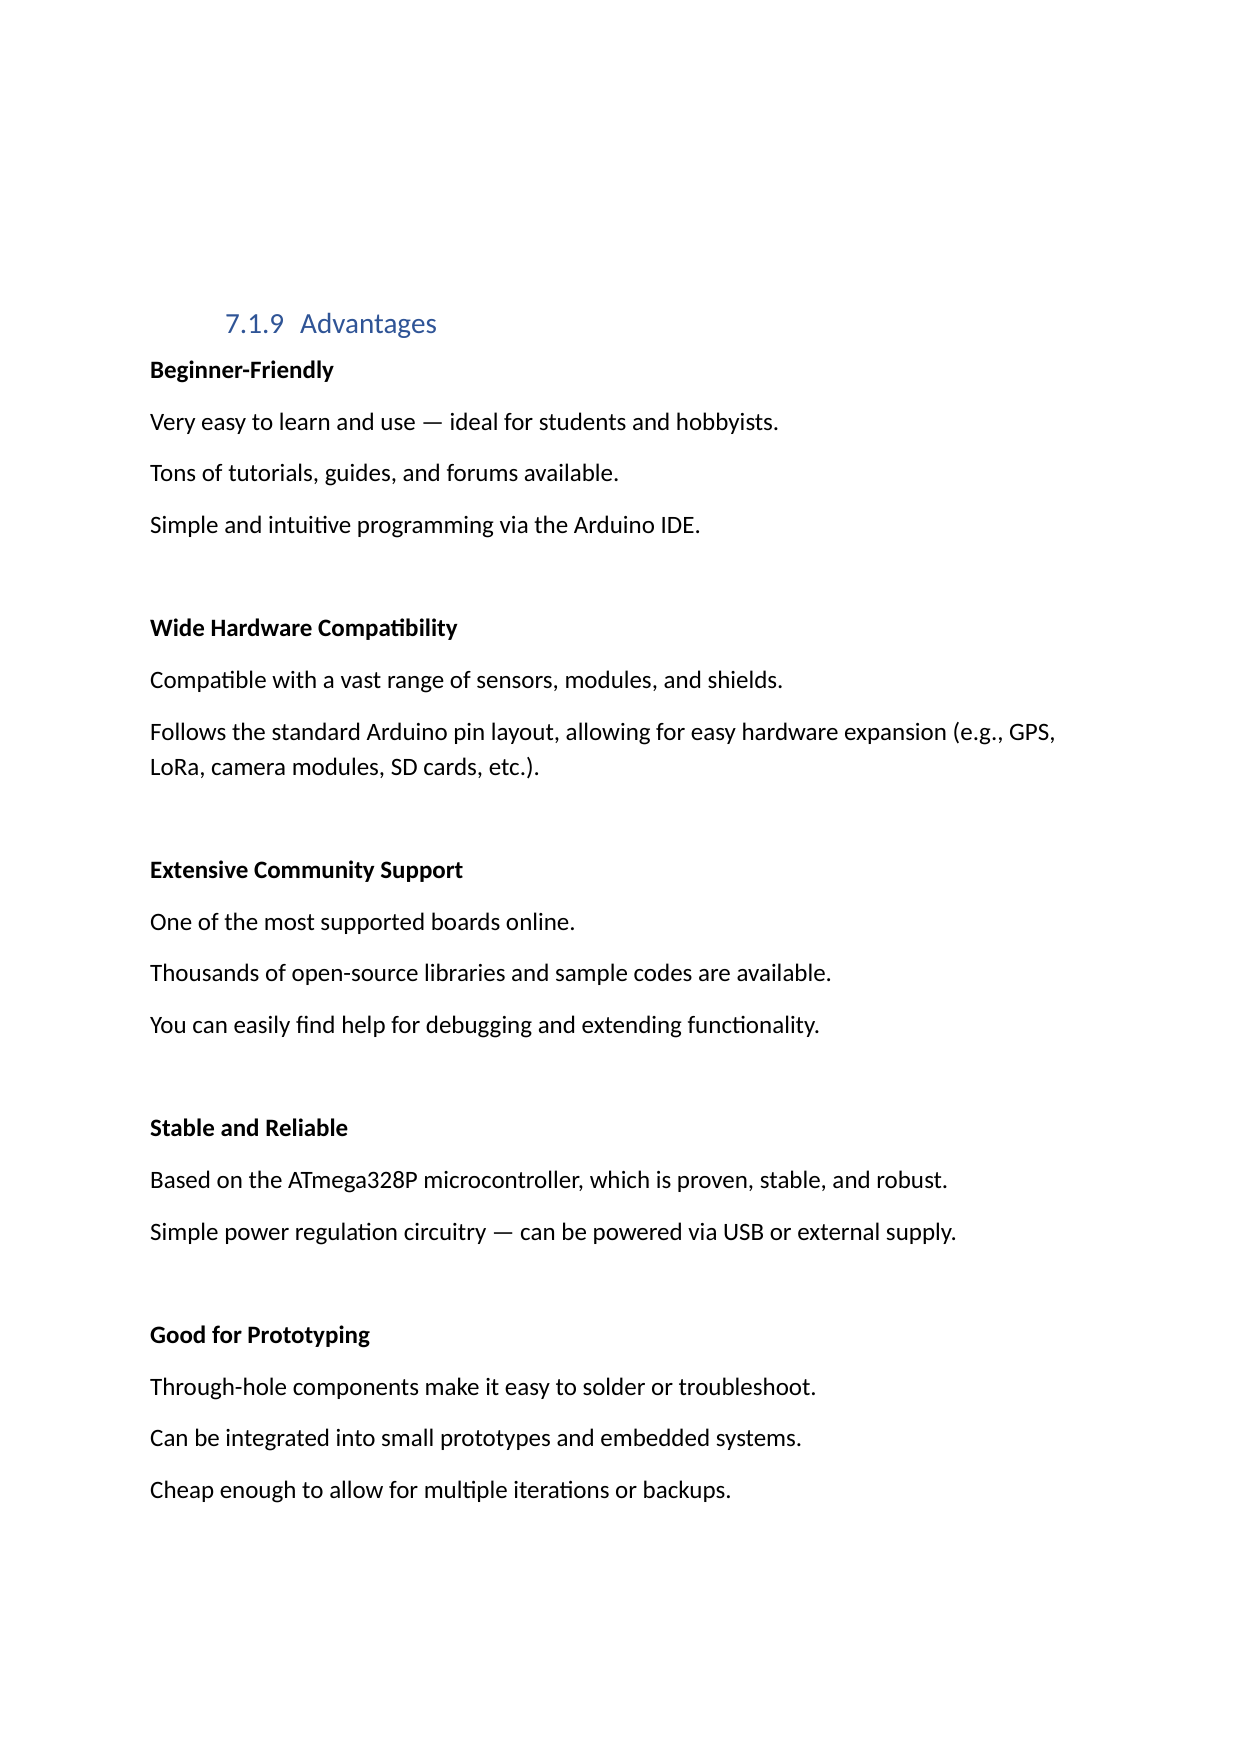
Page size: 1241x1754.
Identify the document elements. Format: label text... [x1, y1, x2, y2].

text Wide Hardware Compatibility [150, 613, 1090, 643]
text Through-hole components make it easy to solder or troubleshoot. [150, 1371, 1090, 1401]
text Can be integrated into small prototypes and embedded systems. [150, 1423, 1090, 1453]
text Extensive Community Support [150, 854, 1090, 885]
text You can easily find help for debugging and extending functionality. [150, 1009, 1090, 1040]
text Tons of tutorials, guides, and forums available. [150, 458, 1090, 488]
text One of the most supported boards online. [150, 906, 1090, 936]
text Simple and intuitive programming via the Arduino IDE. [150, 509, 1090, 540]
text Cheap enough to allow for multiple iterations or backups. [150, 1474, 1090, 1505]
text Very easy to learn and use — ideal for students and hobbyists. [150, 406, 1090, 436]
text Beginner-Friendly [150, 354, 1090, 385]
text Simple power regulation circuitry — can be powered via USB or external supply. [150, 1216, 1090, 1246]
text Follows the standard Arduino pin layout, allowing for easy hardware expansion (e.g., GPS, LoRa, camera modules, SD cards, etc.). [150, 716, 1090, 781]
subtitle Advantages [225, 305, 1090, 341]
text Good for Prototyping [150, 1319, 1090, 1350]
text Thousands of open-source libraries and sample codes are available. [150, 958, 1090, 988]
text Based on the ATmega328P microcontroller, which is proven, stable, and robust. [150, 1164, 1090, 1195]
text Compatible with a vast range of sensors, modules, and shields. [150, 664, 1090, 695]
text Stable and Reliable [150, 1113, 1090, 1143]
